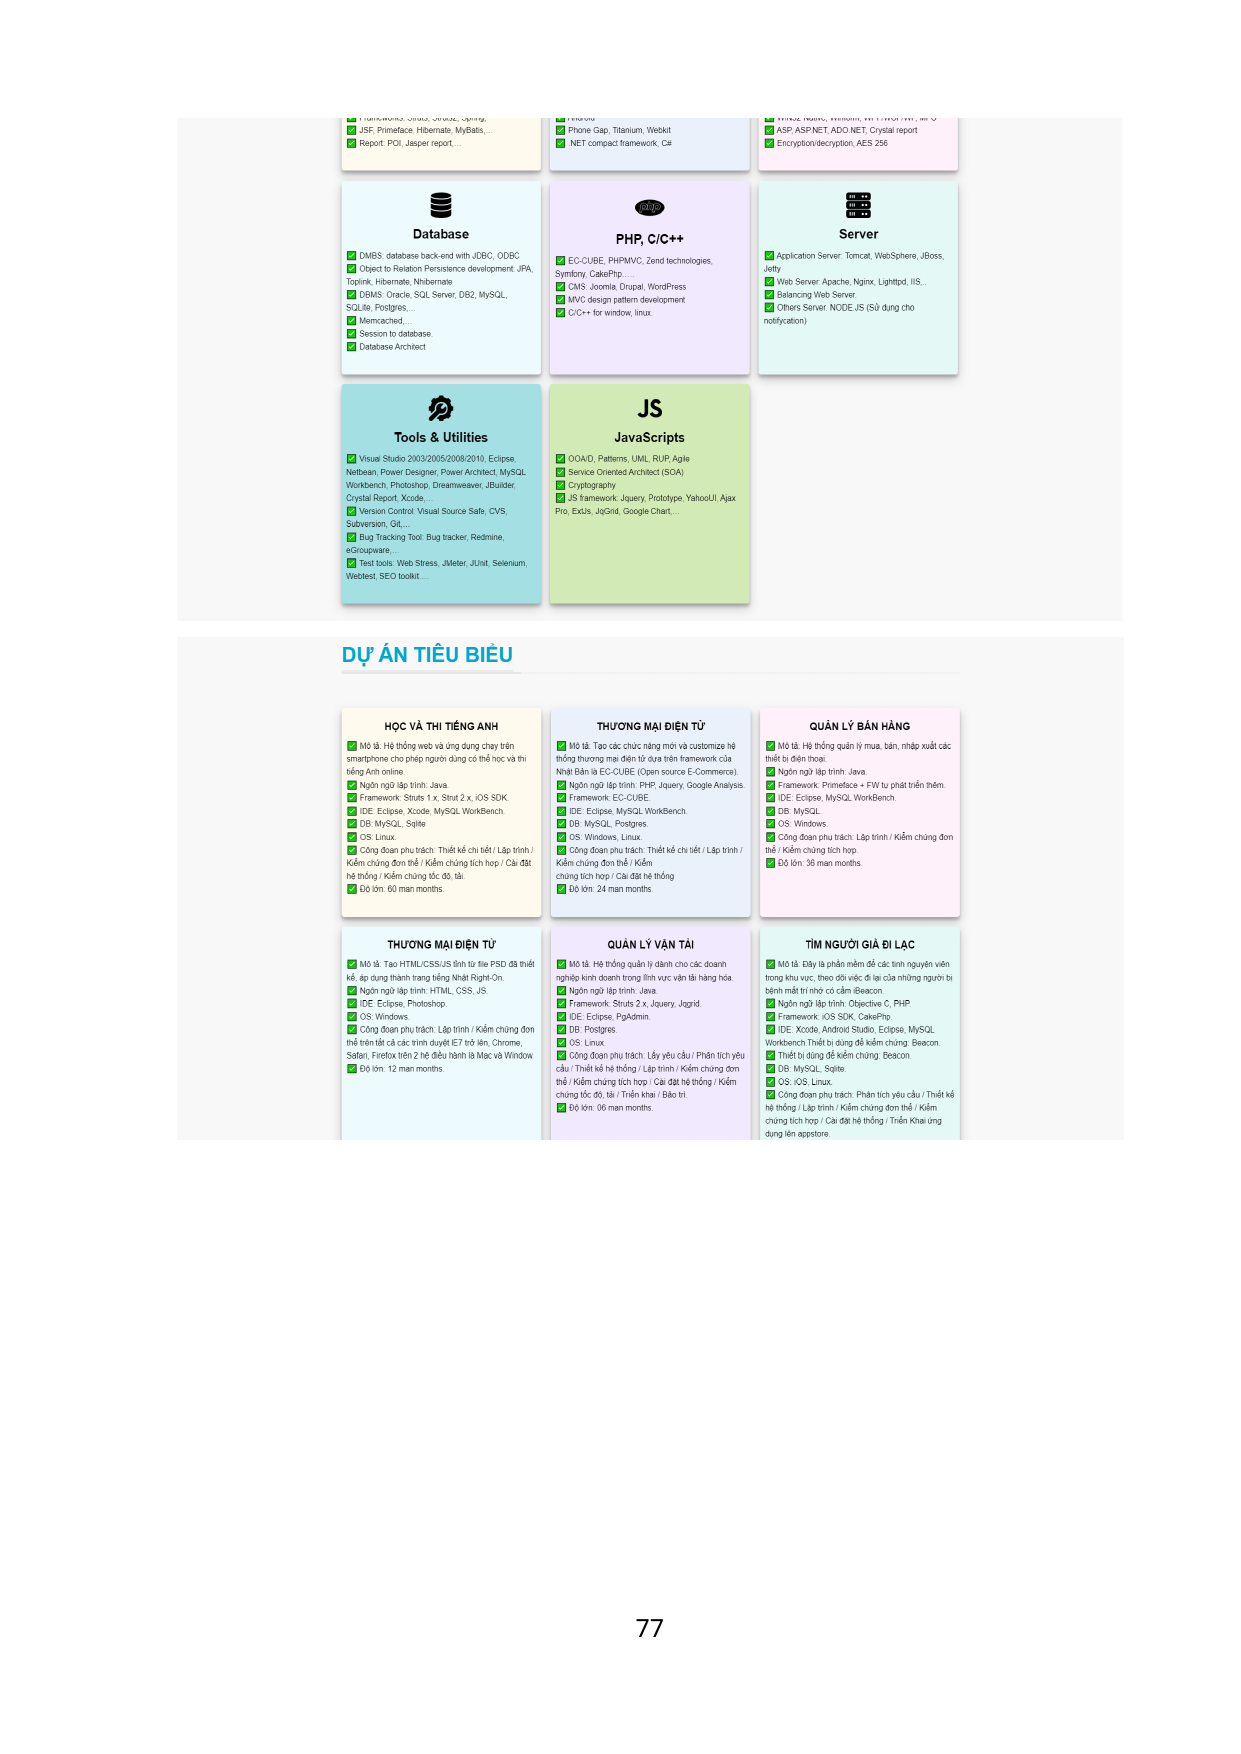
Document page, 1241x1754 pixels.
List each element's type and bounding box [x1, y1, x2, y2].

picture [177, 637, 1124, 1140]
picture [177, 118, 1123, 621]
